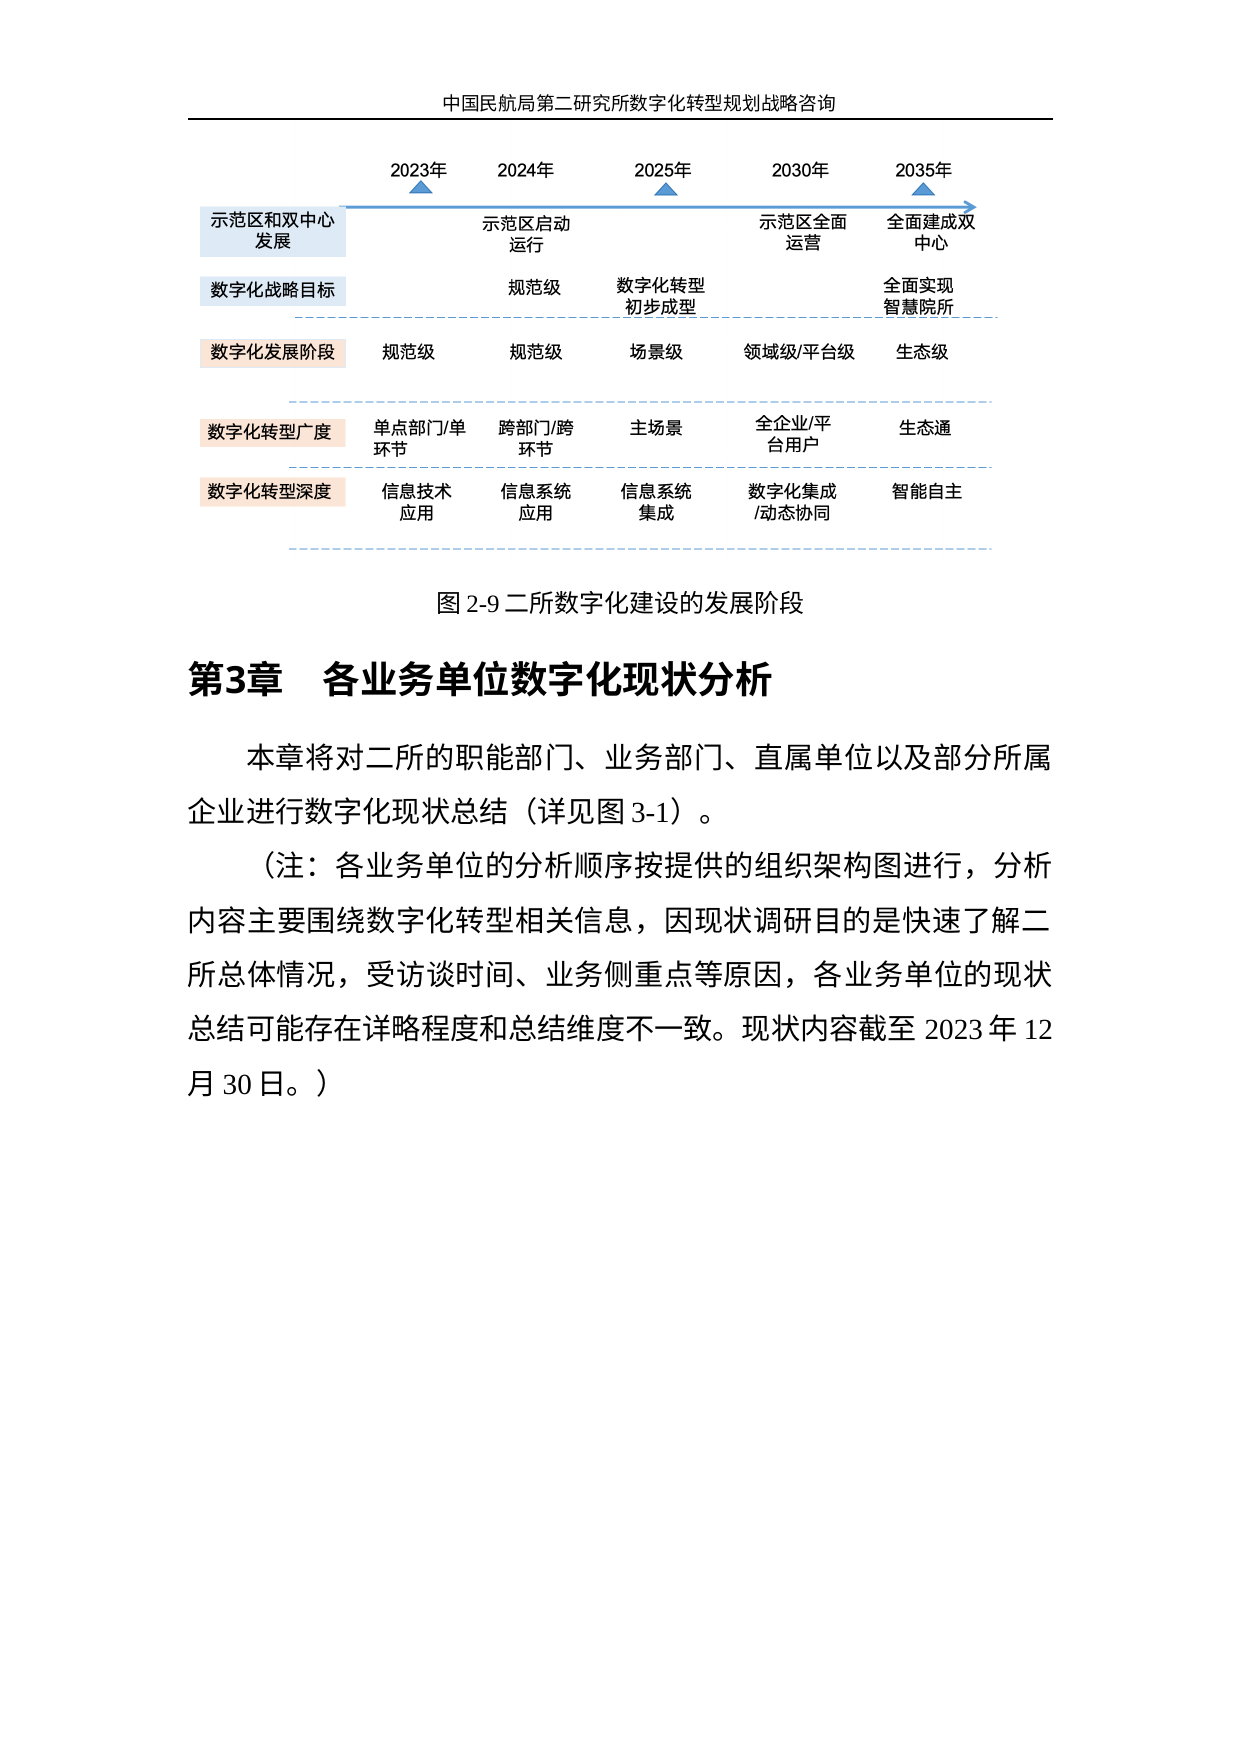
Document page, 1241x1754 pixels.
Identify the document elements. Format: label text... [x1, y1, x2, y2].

text （注：各业务单位的分析顺序按提供的组织架构图进行，分析内容主要围绕数字化转型相关信息，因现状调研目的是快速了解二所总体情况，受访谈时间、业务侧重点等原因，各业务单位的现状总结可能存在详略程度和总结维度不一致。现状内容截至2023年12月30日。） [187, 841, 1053, 1104]
picture [187, 119, 1052, 563]
subtitle 各业务单位数字化现状分析 [187, 632, 1053, 722]
text 本章将对二所的职能部门、业务部门、直属单位以及部分所属企业进行数字化现状总结（详见图3-1）。 [187, 733, 1053, 833]
text 图2-9二所数字化建设的发展阶段 [187, 579, 1053, 624]
